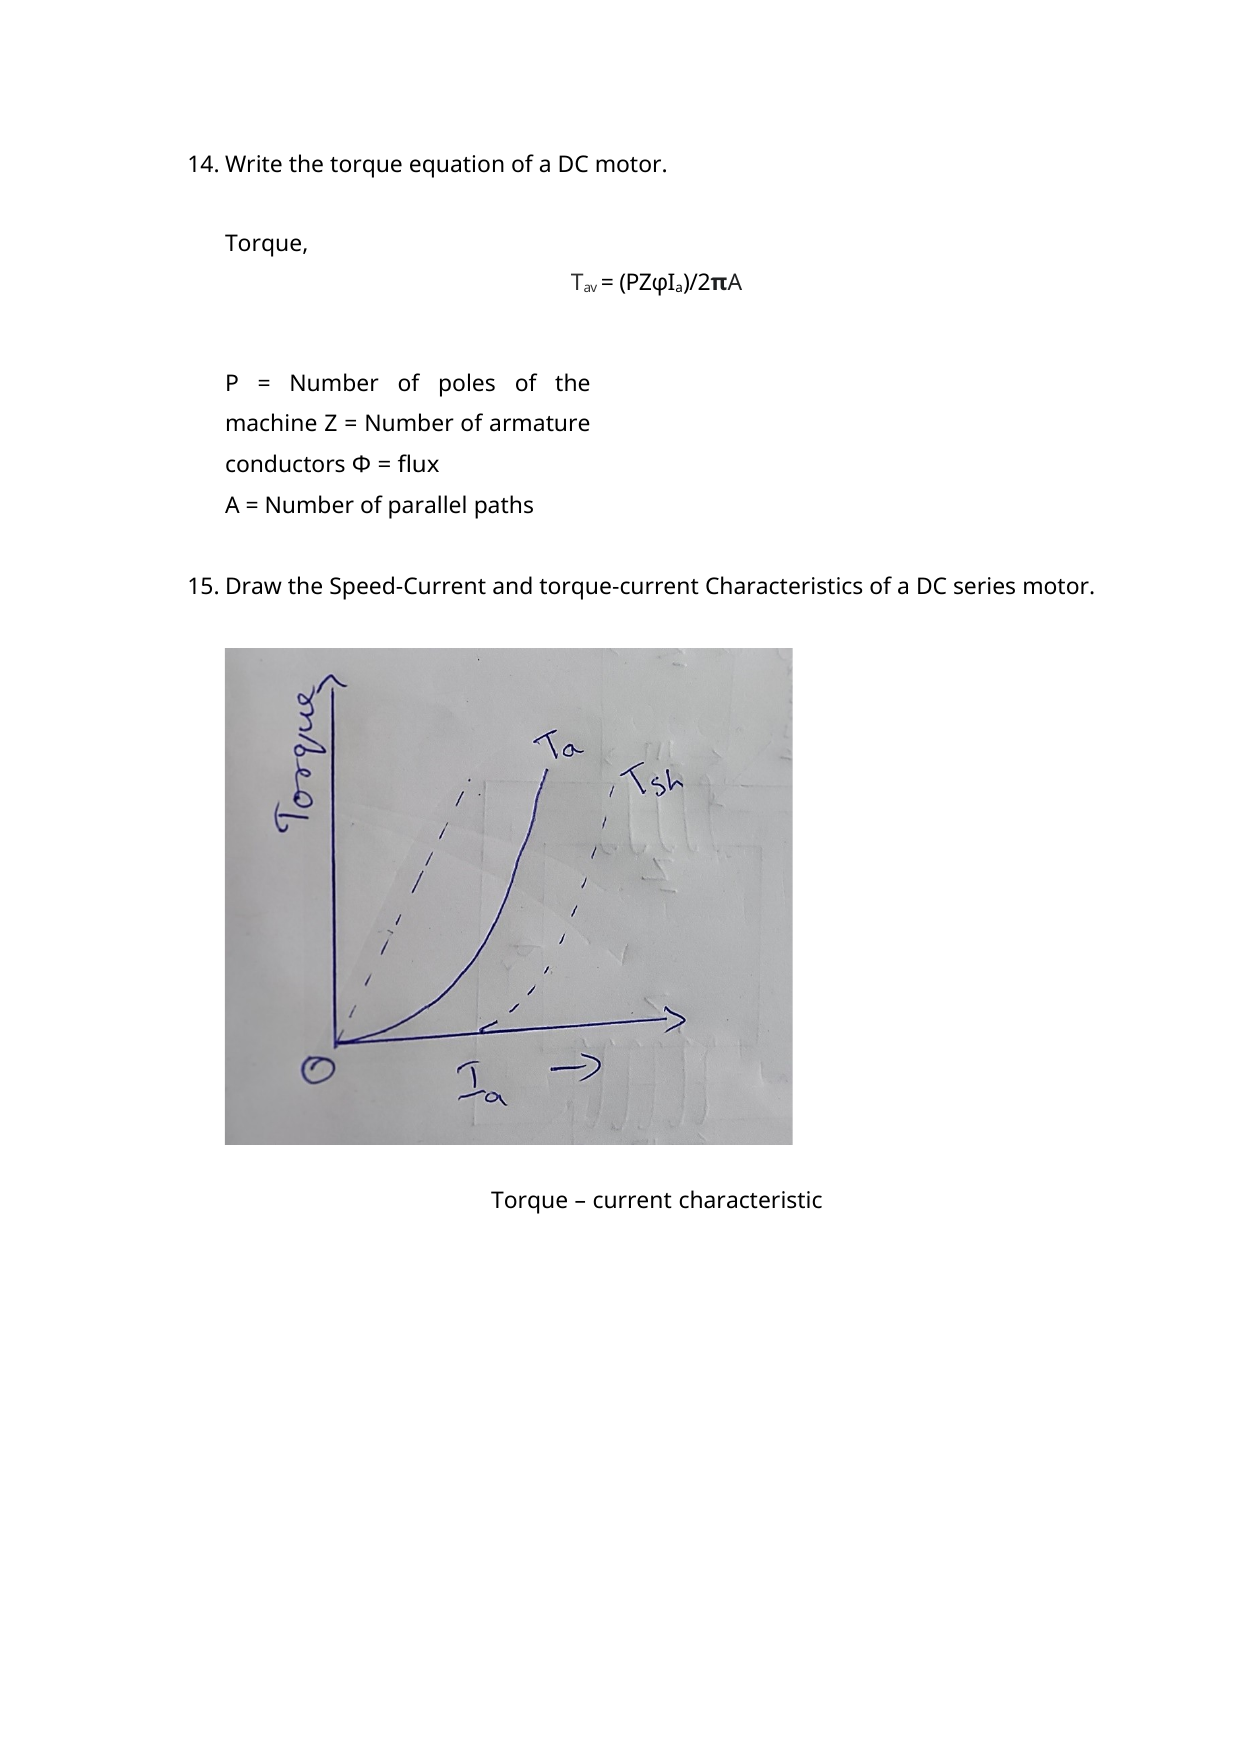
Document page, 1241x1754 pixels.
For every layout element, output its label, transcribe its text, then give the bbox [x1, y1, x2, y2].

text A = Number of parallel paths [225, 489, 1176, 520]
list Write the torque equation of a DC motor. [187, 148, 1176, 179]
text Torque, [225, 227, 1176, 258]
text Torque – current characteristic [305, 1183, 1008, 1215]
picture [224, 648, 793, 1145]
text Τav = (PZφIa)/2πA [305, 266, 1008, 299]
list Draw the Speed-Current and torque-current Characteristics of a DC series motor. [187, 570, 1176, 601]
text P = Number of poles of the machine Z = Number of armature conductors Φ = flux [225, 366, 590, 479]
